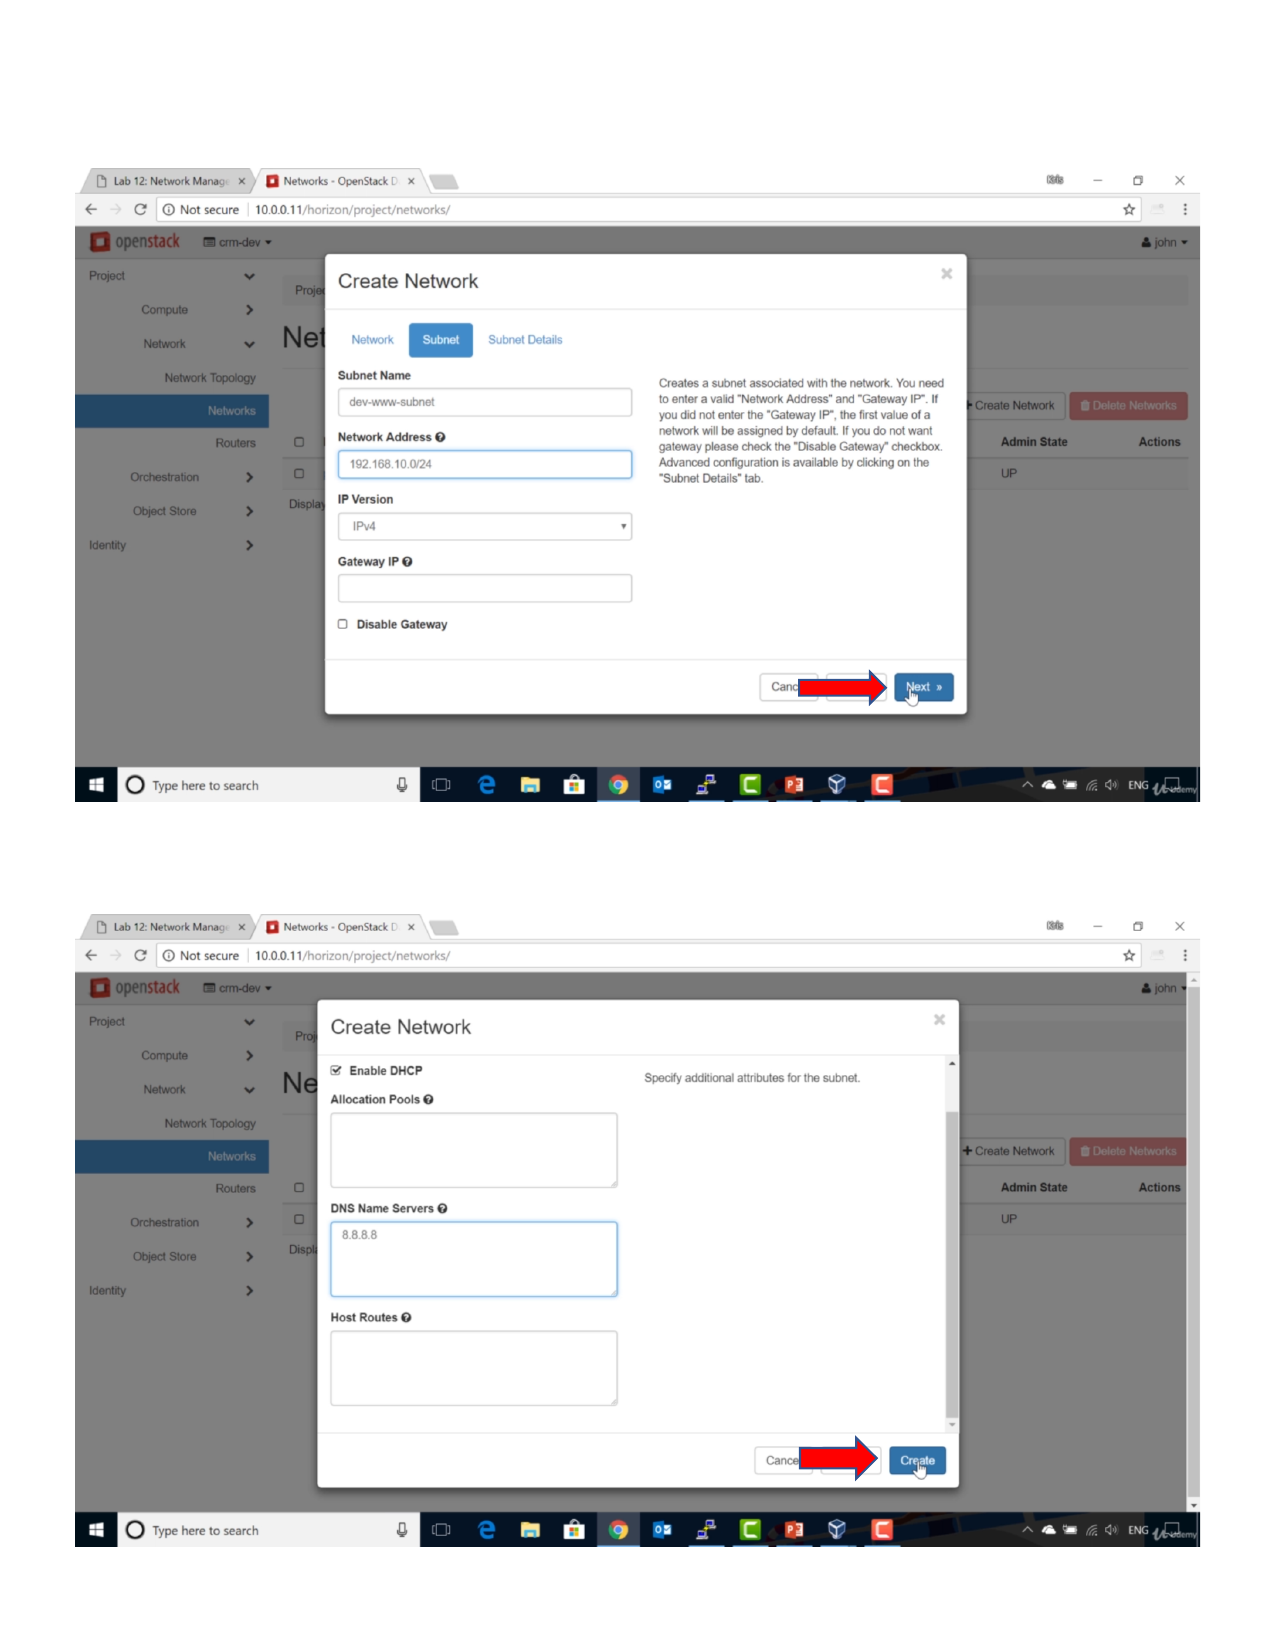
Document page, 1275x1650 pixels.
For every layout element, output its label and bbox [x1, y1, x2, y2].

picture [75, 168, 1200, 802]
picture [75, 914, 1200, 1547]
